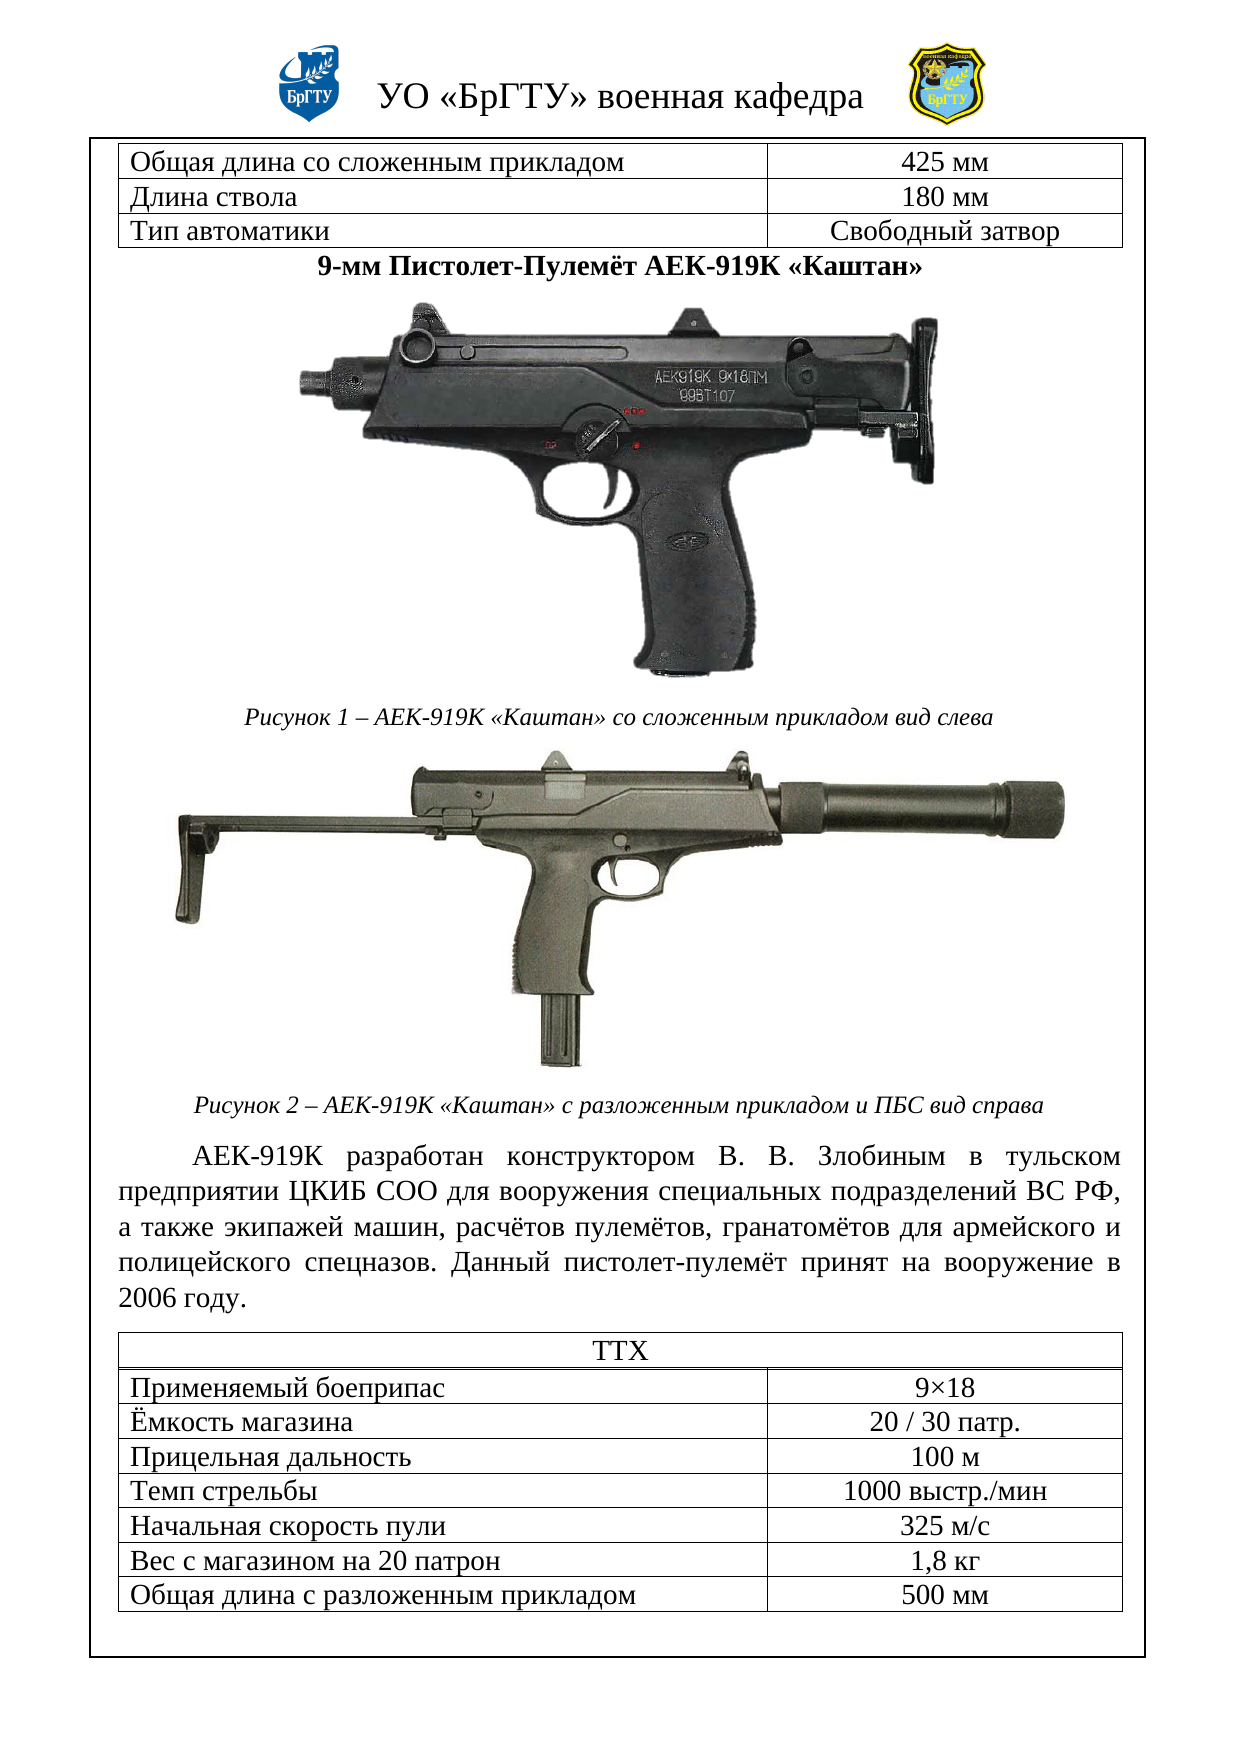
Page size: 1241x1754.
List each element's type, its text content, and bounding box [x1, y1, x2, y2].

text Рисунок 2 – АЕК-919К «Каштан» с разложенным прикладом и ПБС вид справа [118, 1091, 1122, 1119]
text Рисунок 1 – АЕК-919К «Каштан» со сложенным прикладом вид слева [118, 702, 1122, 731]
table_cell Тип автоматики [119, 214, 767, 247]
picture [281, 300, 960, 684]
text АЕК-919К разработан конструктором В. В. Злобиным в тульском предприятии ЦКИБ СОО для вооружения специальных подразделений ВС РФ, а также экипажей машин, расчётов пулемётов, гранатомётов для армейского и полицейского спецназов. Данный пистолет-пулемёт принят на вооружение в 2006 году. [118, 1138, 1122, 1313]
table_cell Темп стрельбы [119, 1474, 767, 1507]
table_cell 9×18 [768, 1370, 1122, 1403]
table_cell 1000 выстр./мин [768, 1474, 1122, 1507]
picture [270, 44, 348, 123]
table_cell Свободный затвор [768, 214, 1122, 247]
table_cell Общая длина со сложенным прикладом [119, 144, 767, 178]
picture [907, 42, 987, 126]
table_cell 1,8 кг [768, 1543, 1122, 1576]
table_cell 100 м [768, 1439, 1122, 1472]
table_cell 425 мм [768, 144, 1122, 178]
picture [166, 748, 1074, 1073]
table_cell 325 м/с [768, 1508, 1122, 1542]
table_cell 180 мм [768, 179, 1122, 212]
table_cell Применяемый боеприпас [119, 1370, 767, 1403]
table_header ТТХ [119, 1333, 1122, 1367]
table_cell Прицельная дальность [119, 1439, 767, 1472]
table_cell 20 / 30 патр. [768, 1404, 1122, 1438]
text 9-мм Пистолет-Пулемёт АЕК-919К «Каштан» [118, 248, 1122, 282]
table_cell Общая длина с разложенным прикладом [119, 1577, 767, 1611]
table_cell Длина ствола [119, 179, 767, 212]
table_cell Ёмкость магазина [119, 1404, 767, 1438]
table_cell 500 мм [768, 1577, 1122, 1611]
table_cell Вес с магазином на 20 патрон [119, 1543, 767, 1576]
table_cell Начальная скорость пули [119, 1508, 767, 1542]
